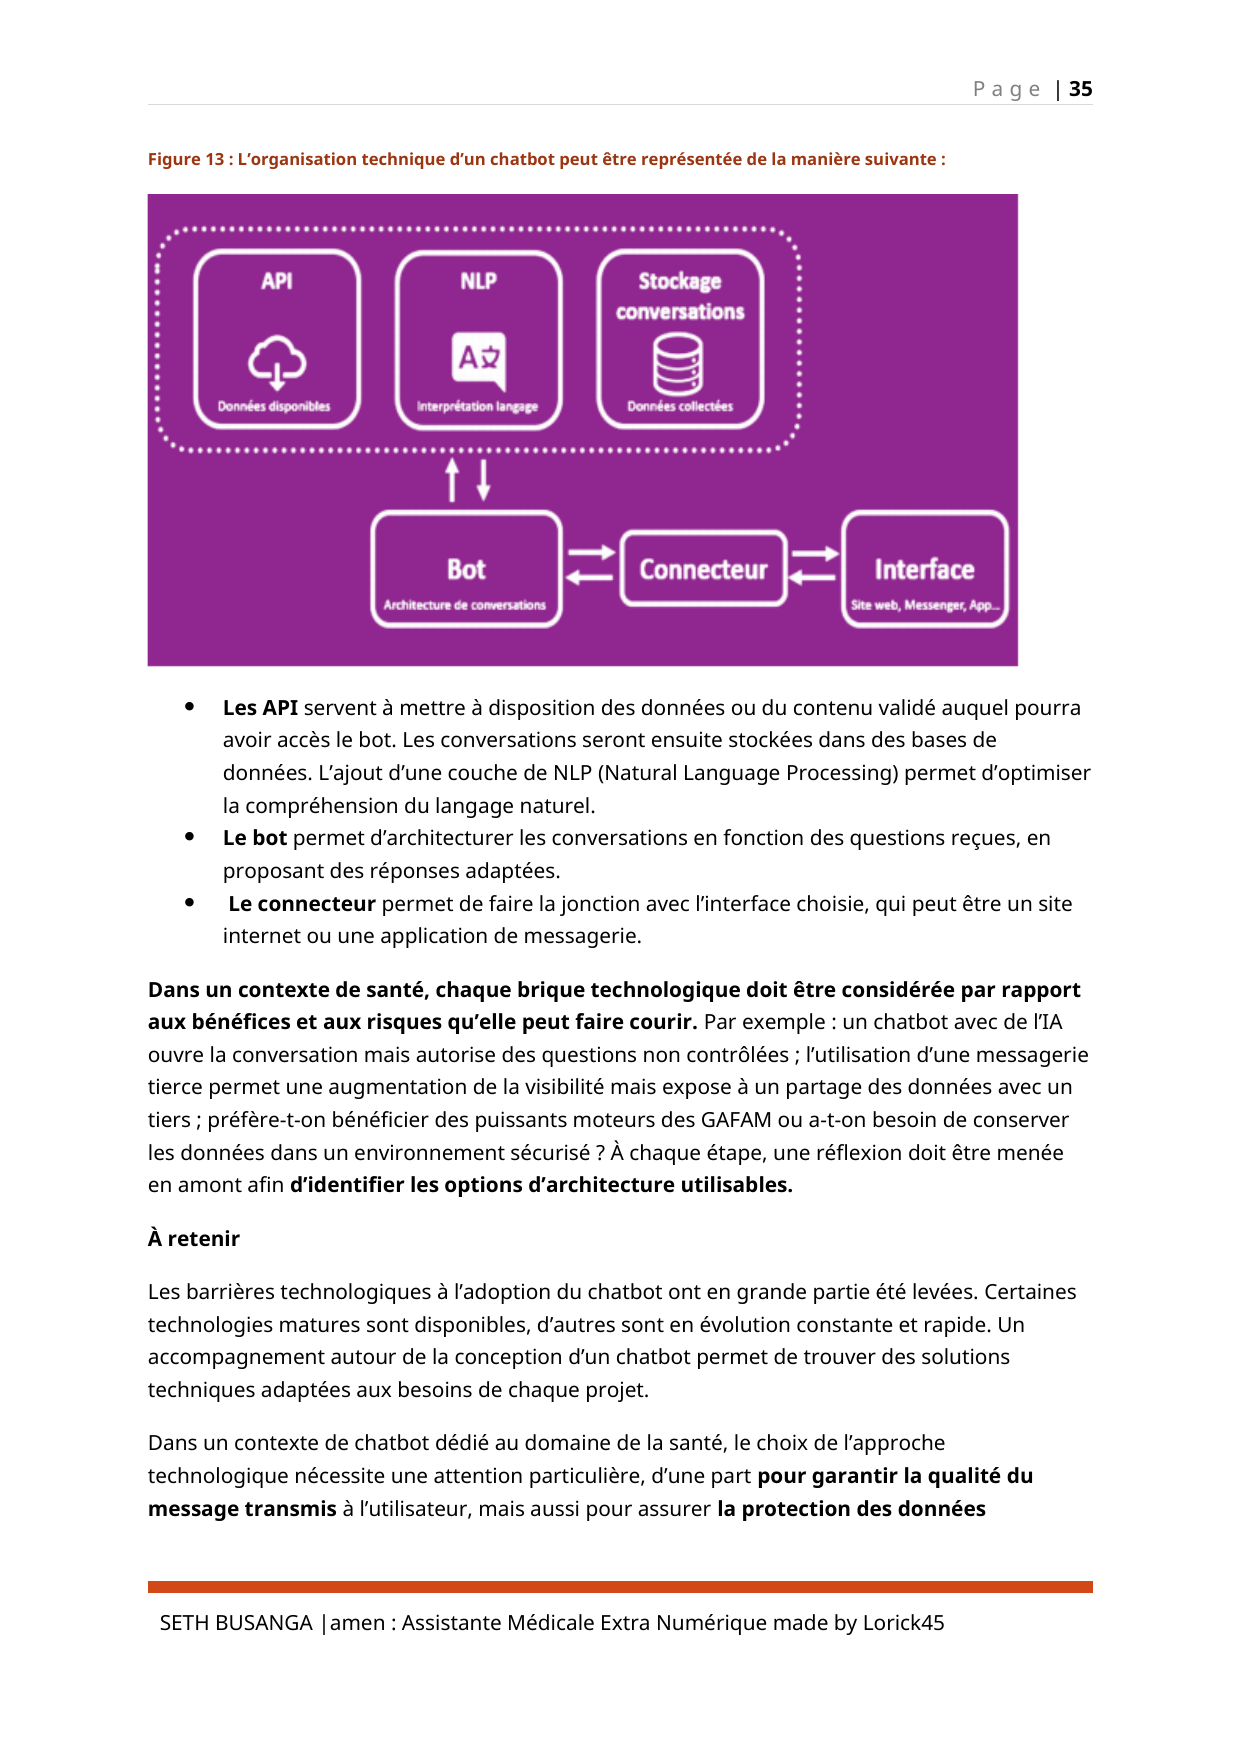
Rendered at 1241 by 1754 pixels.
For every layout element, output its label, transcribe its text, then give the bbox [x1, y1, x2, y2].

text Les barrières technologiques à l’adoption du chatbot ont en grande partie été levées. Certaines technologies matures sont disponibles, d’autres sont en évolution constante et rapide. Un accompagnement autour de la conception d’un chatbot permet de trouver des solutions techniques adaptées aux besoins de chaque projet. [148, 1277, 1093, 1403]
text À retenir [148, 1224, 1093, 1252]
text Figure 13 : L’organisation technique d’un chatbot peut être représentée de la manière suivante : [148, 148, 1093, 170]
list Les API servent à mettre à disposition des données ou du contenu validé auquel pourra avoir accès le bot. Les conversations seront ensuite stockées dans des bases de données. L’ajout d’une couche de NLP (Natural Language Processing) permet d’optimiser la compréhension du langage naturel. [185, 693, 1093, 819]
list Le bot permet d’architecturer les conversations en fonction des questions reçues, en proposant des réponses adaptées. [185, 823, 1093, 884]
picture [147, 194, 1023, 668]
list Le connecteur permet de faire la jonction avec l’interface choisie, qui peut être un site internet ou une application de messagerie. [185, 889, 1093, 950]
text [148, 1428, 1093, 1522]
text Dans un contexte de santé, chaque brique technologique doit être considérée par rapport aux bénéfices et aux risques qu’elle peut faire courir. Par exemple : un chatbot avec de l’IA ouvre la conversation mais autorise des questions non contrôlées ; l’utilisation d’une messagerie tierce permet une augmentation de la visibilité mais expose à un partage des données avec un tiers ; préfère-t-on bénéficier des puissants moteurs des GAFAM ou a-t-on besoin de conserver les données dans un environnement sécurisé ? À chaque étape, une réflexion doit être menée en amont afin d’identifier les options d’architecture utilisables. [148, 975, 1093, 1199]
